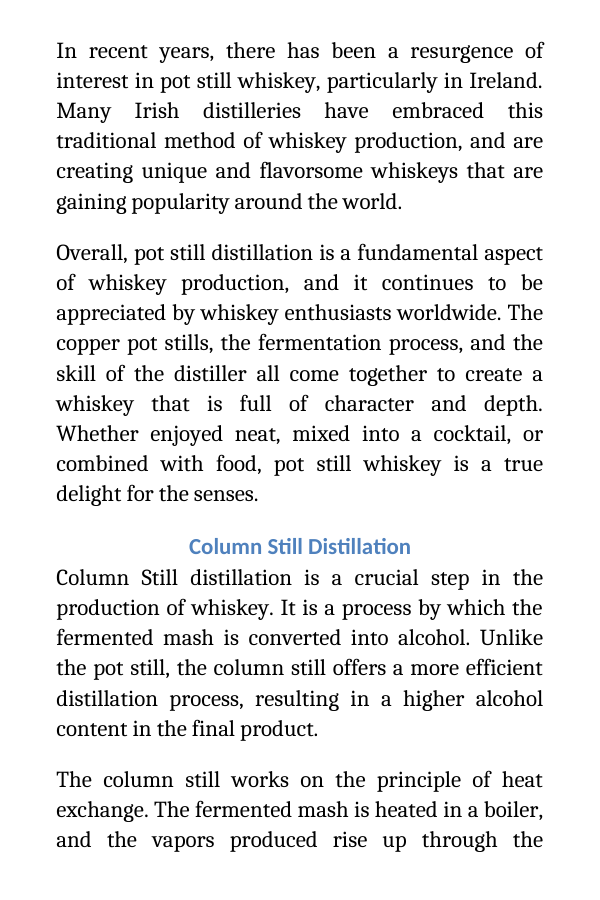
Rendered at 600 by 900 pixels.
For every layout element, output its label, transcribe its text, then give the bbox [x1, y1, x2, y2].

text In recent years, there has been a resurgence of interest in pot still whiskey, particularly in Ireland. Many Irish distilleries have embraced this traditional method of whiskey production, and are creating unique and flavorsome whiskeys that are gaining popularity around the world. [56, 37, 544, 215]
subtitle Column Still Distillation [56, 532, 544, 560]
text Column Still distillation is a crucial step in the production of whiskey. It is a process by which the fermented mash is converted into alcohol. Unlike the pot still, the column still offers a more efficient distillation process, resulting in a higher alcohol content in the final product. [56, 564, 544, 742]
text Overall, pot still distillation is a fundamental aspect of whiskey production, and it continues to be appreciated by whiskey enthusiasts worldwide. The copper pot stills, the fermentation process, and the skill of the distiller all come together to create a whiskey that is full of character and depth. Whether enjoyed neat, mixed into a cocktail, or combined with food, pot still whiskey is a true delight for the senses. [56, 239, 544, 508]
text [56, 767, 544, 853]
